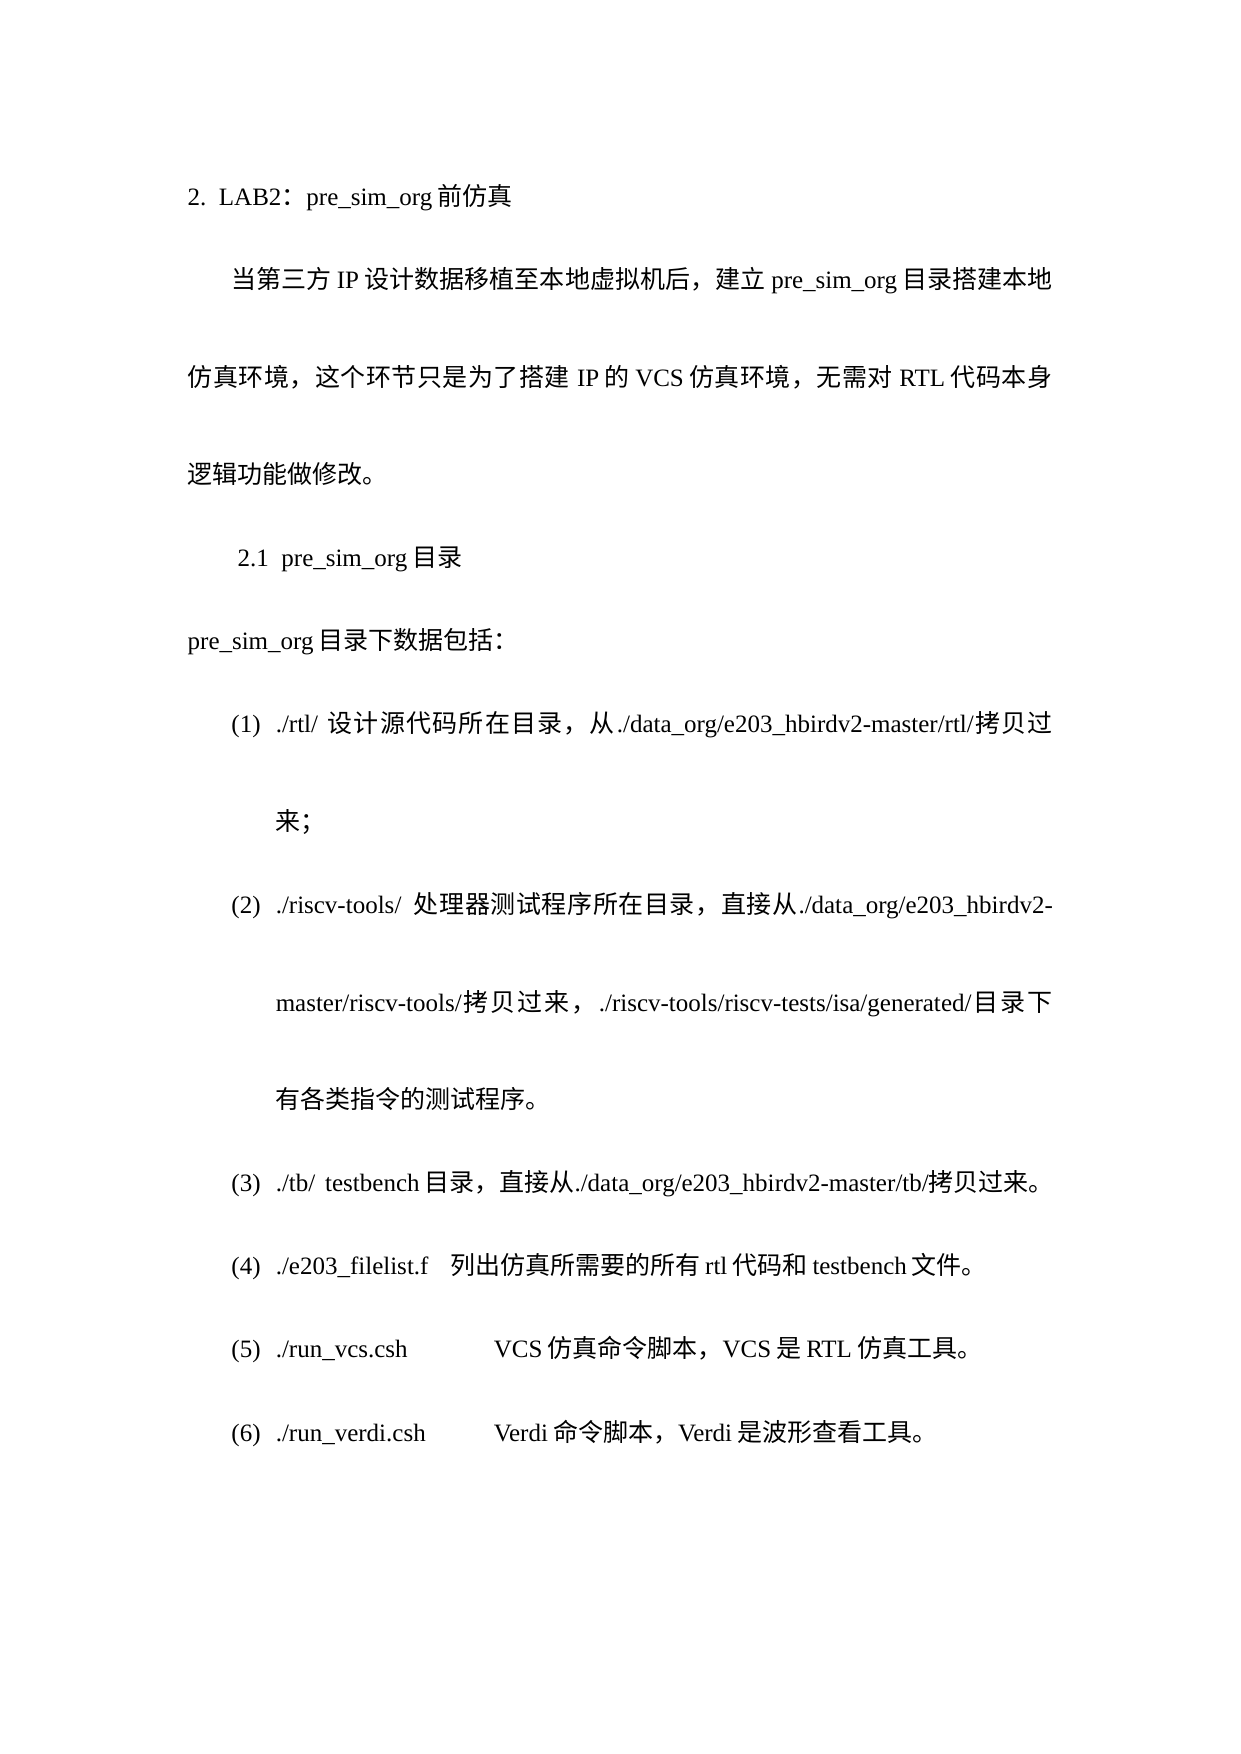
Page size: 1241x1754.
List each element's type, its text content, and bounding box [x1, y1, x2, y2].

list pre_sim_org目录 [187, 523, 1053, 588]
list ./rtl/ 设计源代码所在目录，从./data_org/e203_hbirdv2-master/rtl/拷贝过来； [231, 689, 1053, 852]
list ./e203_filelist.f 列出仿真所需要的所有rtl代码和testbench文件。 [231, 1231, 1053, 1296]
list ./riscv-tools/ 处理器测试程序所在目录，直接从./data_org/e203_hbirdv2-master/riscv-tools/拷贝过来，./riscv-tools/riscv-tests/isa/generated/目录下有各类指令的测试程序。 [231, 870, 1053, 1130]
list pre_sim_org目录下数据包括： [187, 606, 1053, 671]
list ./run_vcs.csh VCS仿真命令脚本，VCS是RTL仿真工具。 [231, 1314, 1053, 1379]
list ./run_verdi.csh Verdi命令脚本，Verdi是波形查看工具。 [231, 1398, 1053, 1463]
list 当第三方IP设计数据移植至本地虚拟机后，建立pre_sim_org目录搭建本地仿真环境，这个环节只是为了搭建IP的VCS仿真环境，无需对RTL代码本身逻辑功能做修改。 [187, 245, 1053, 505]
list LAB2：pre_sim_org前仿真 [187, 162, 1053, 227]
list ./tb/ testbench目录，直接从./data_org/e203_hbirdv2-master/tb/拷贝过来。 [231, 1148, 1053, 1213]
